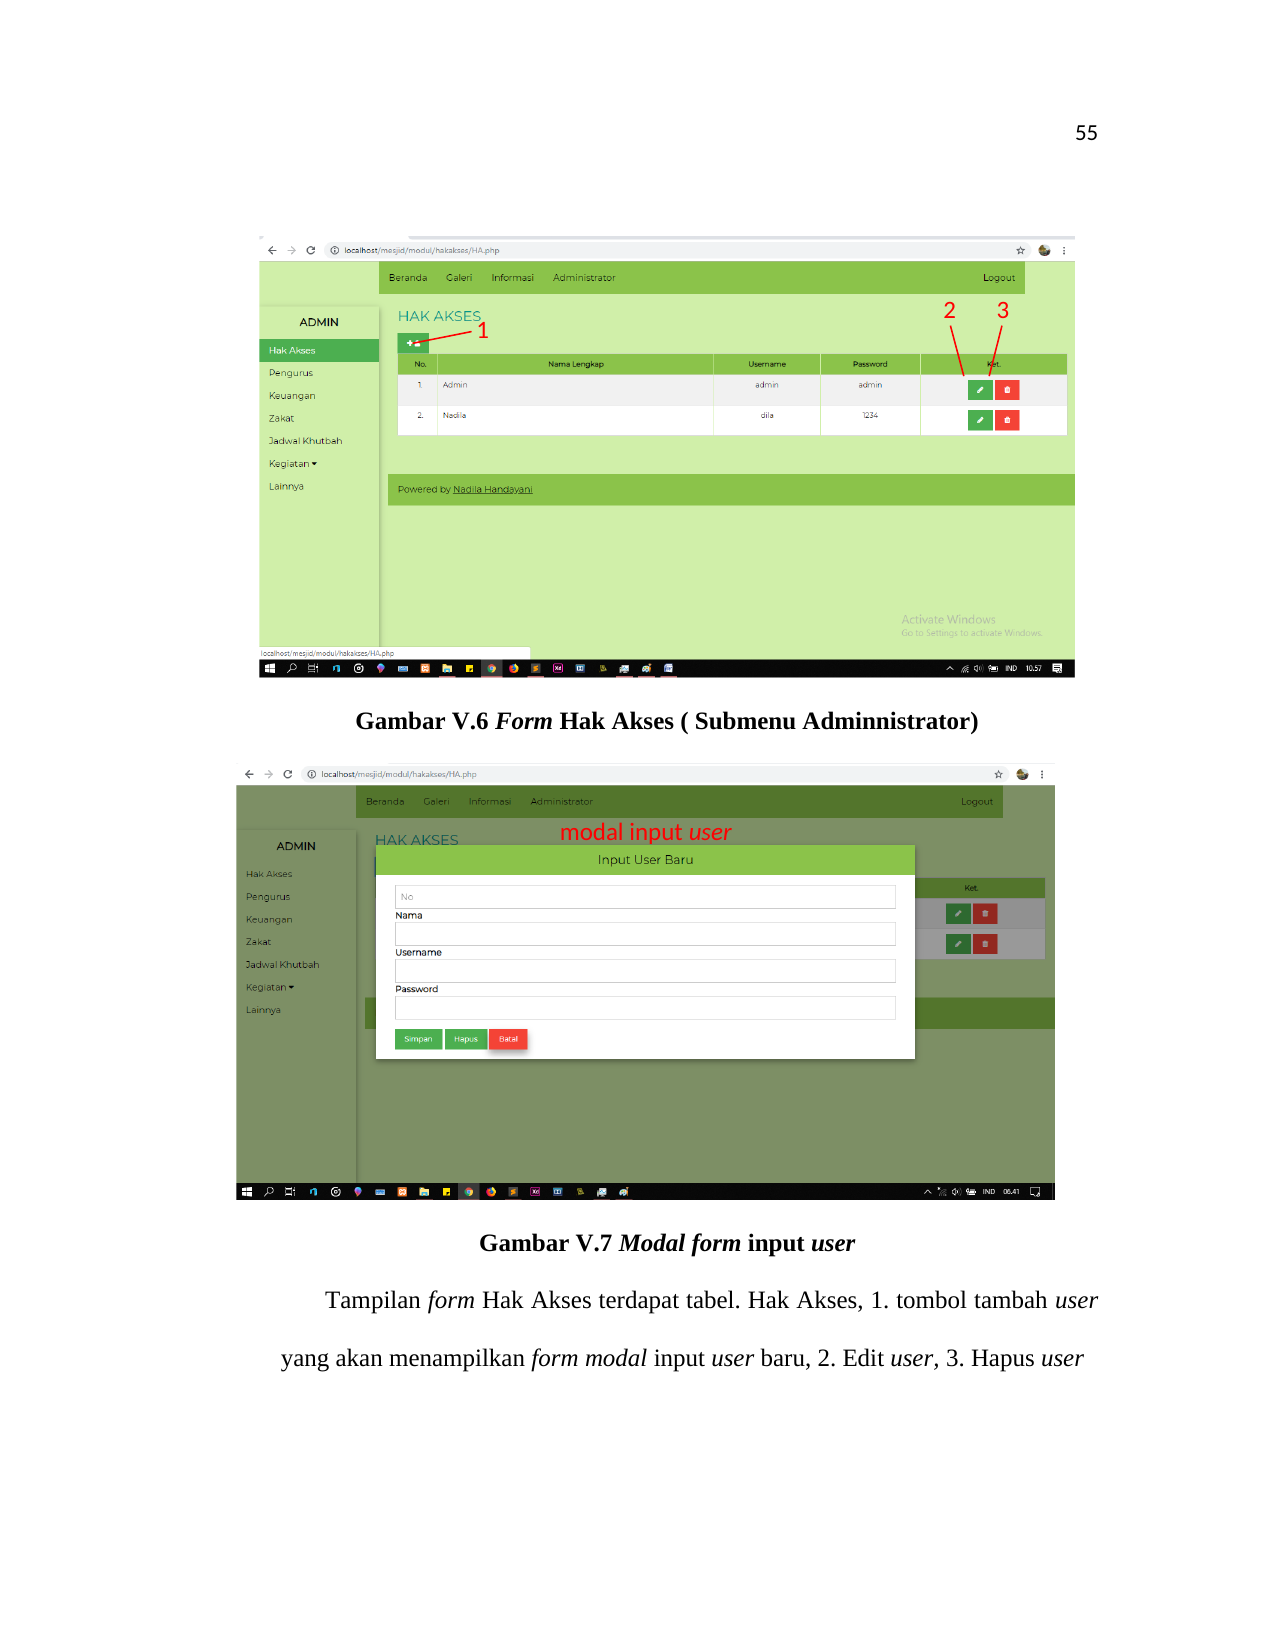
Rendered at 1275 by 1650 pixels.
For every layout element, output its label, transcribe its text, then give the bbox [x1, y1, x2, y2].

text Gambar V.7 Modal form input user [236, 1228, 1098, 1257]
text Gambar V.6 Form Hak Akses ( Submenu Adminnistrator) [236, 706, 1098, 735]
picture [259, 236, 1075, 679]
text Tampilan form Hak Akses terdapat tabel. Hak Akses, 1. tombol tambah user yang akan menampilkan form modal input user baru, 2. Edit user, 3. Hapus user [281, 1285, 1098, 1372]
picture [236, 763, 1055, 1200]
